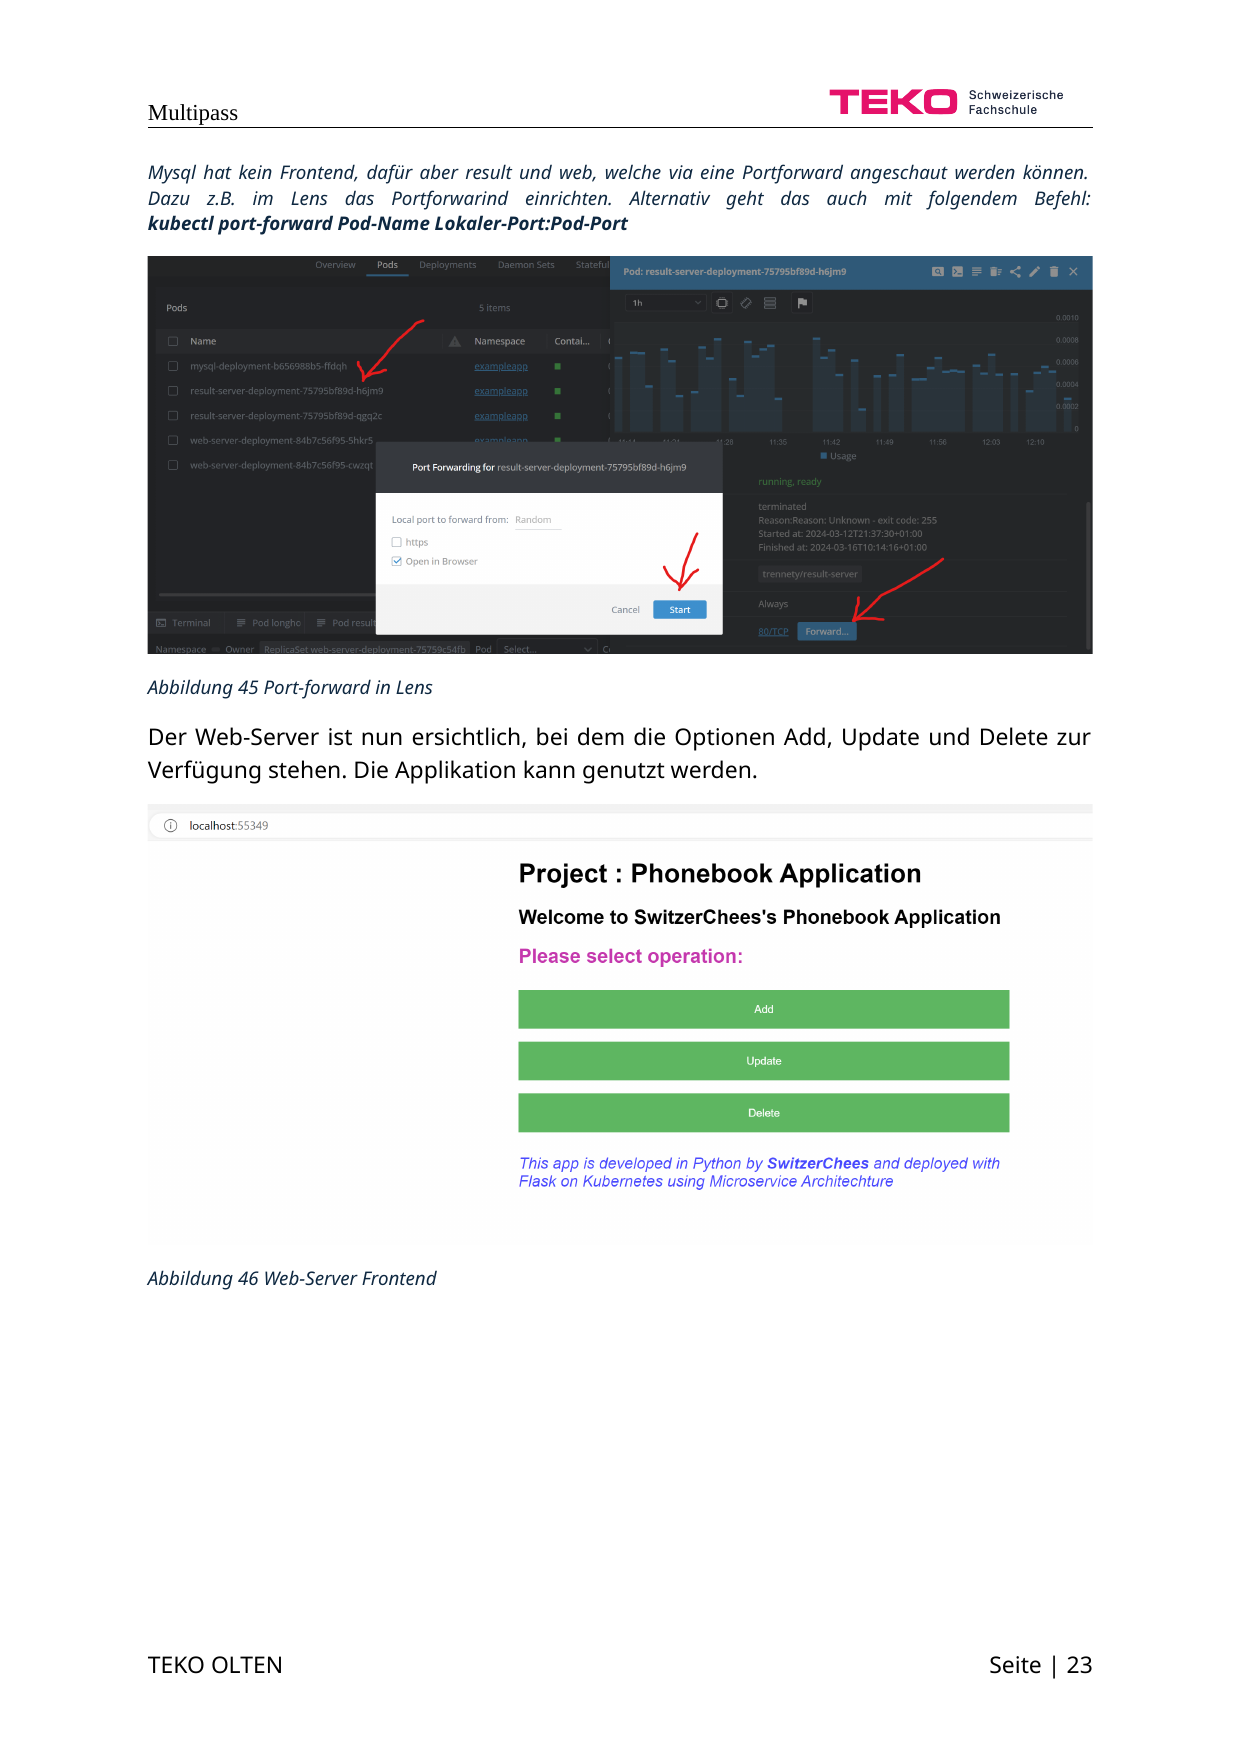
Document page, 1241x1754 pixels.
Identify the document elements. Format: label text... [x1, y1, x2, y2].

text Abbildung 45 Port-forward in Lens [148, 674, 1093, 699]
picture [147, 804, 1093, 1245]
text Mysql hat kein Frontend, dafür aber result und web, welche via eine Portforward angeschaut werden können. Dazu z.B. im Lens das Portforwarind einrichten. Alternativ geht das auch mit folgendem Befehl: kubectl port-forward Pod-Name Lokaler-Port:Pod-Port [148, 159, 1093, 236]
picture [147, 256, 1093, 654]
picture [805, 61, 1097, 139]
text Abbildung 46 Web-Server Frontend [148, 1266, 1093, 1291]
text Der Web-Server ist nun ersichtlich, bei dem die Optionen Add, Update und Delete zur Verfügung stehen. Die Applikation kann genutzt werden. [148, 720, 1093, 785]
